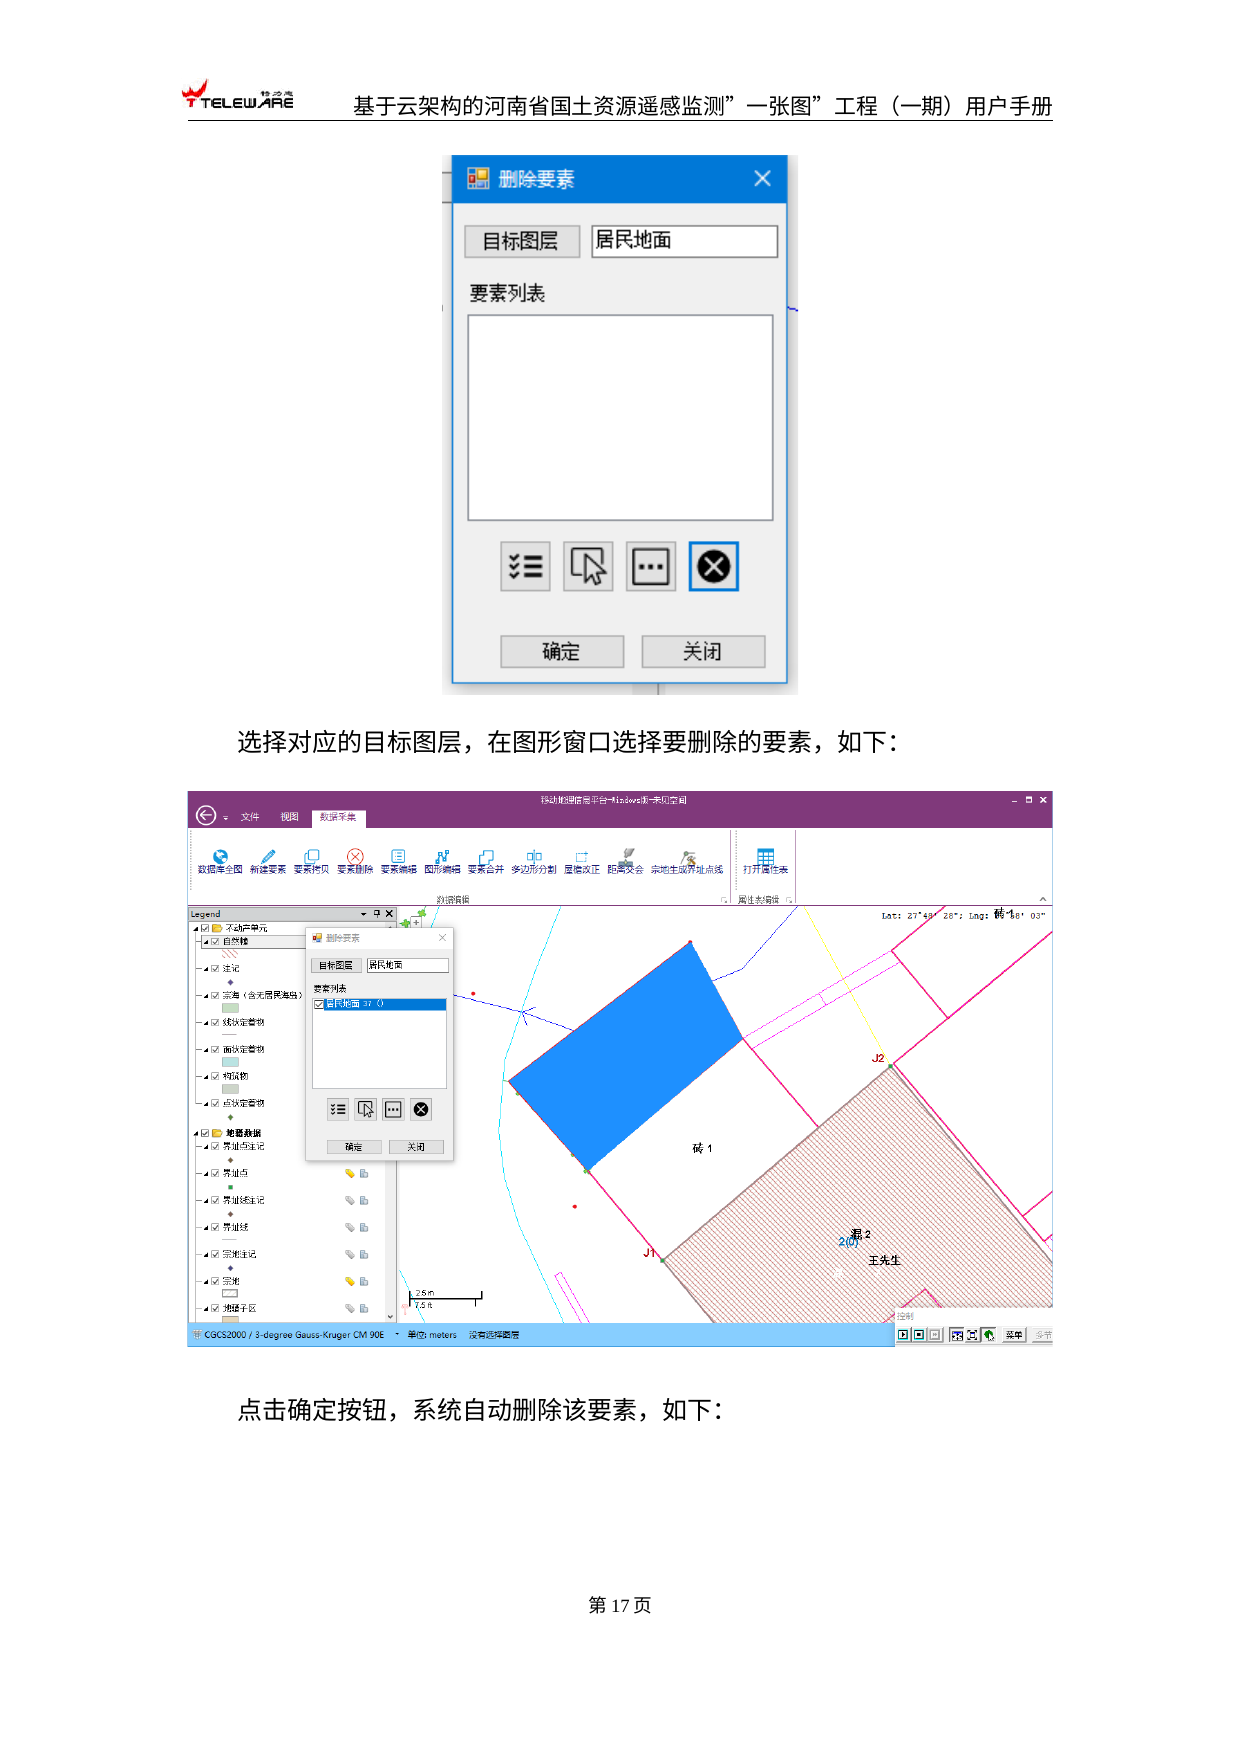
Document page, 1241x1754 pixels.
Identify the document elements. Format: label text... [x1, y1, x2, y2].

picture [442, 155, 799, 695]
picture [181, 78, 295, 109]
text 点击确定按钮，系统自动删除该要素，如下： [187, 1376, 1053, 1441]
picture [187, 791, 1053, 1347]
text 选择对应的目标图层，在图形窗口选择要删除的要素，如下： [187, 708, 1053, 773]
